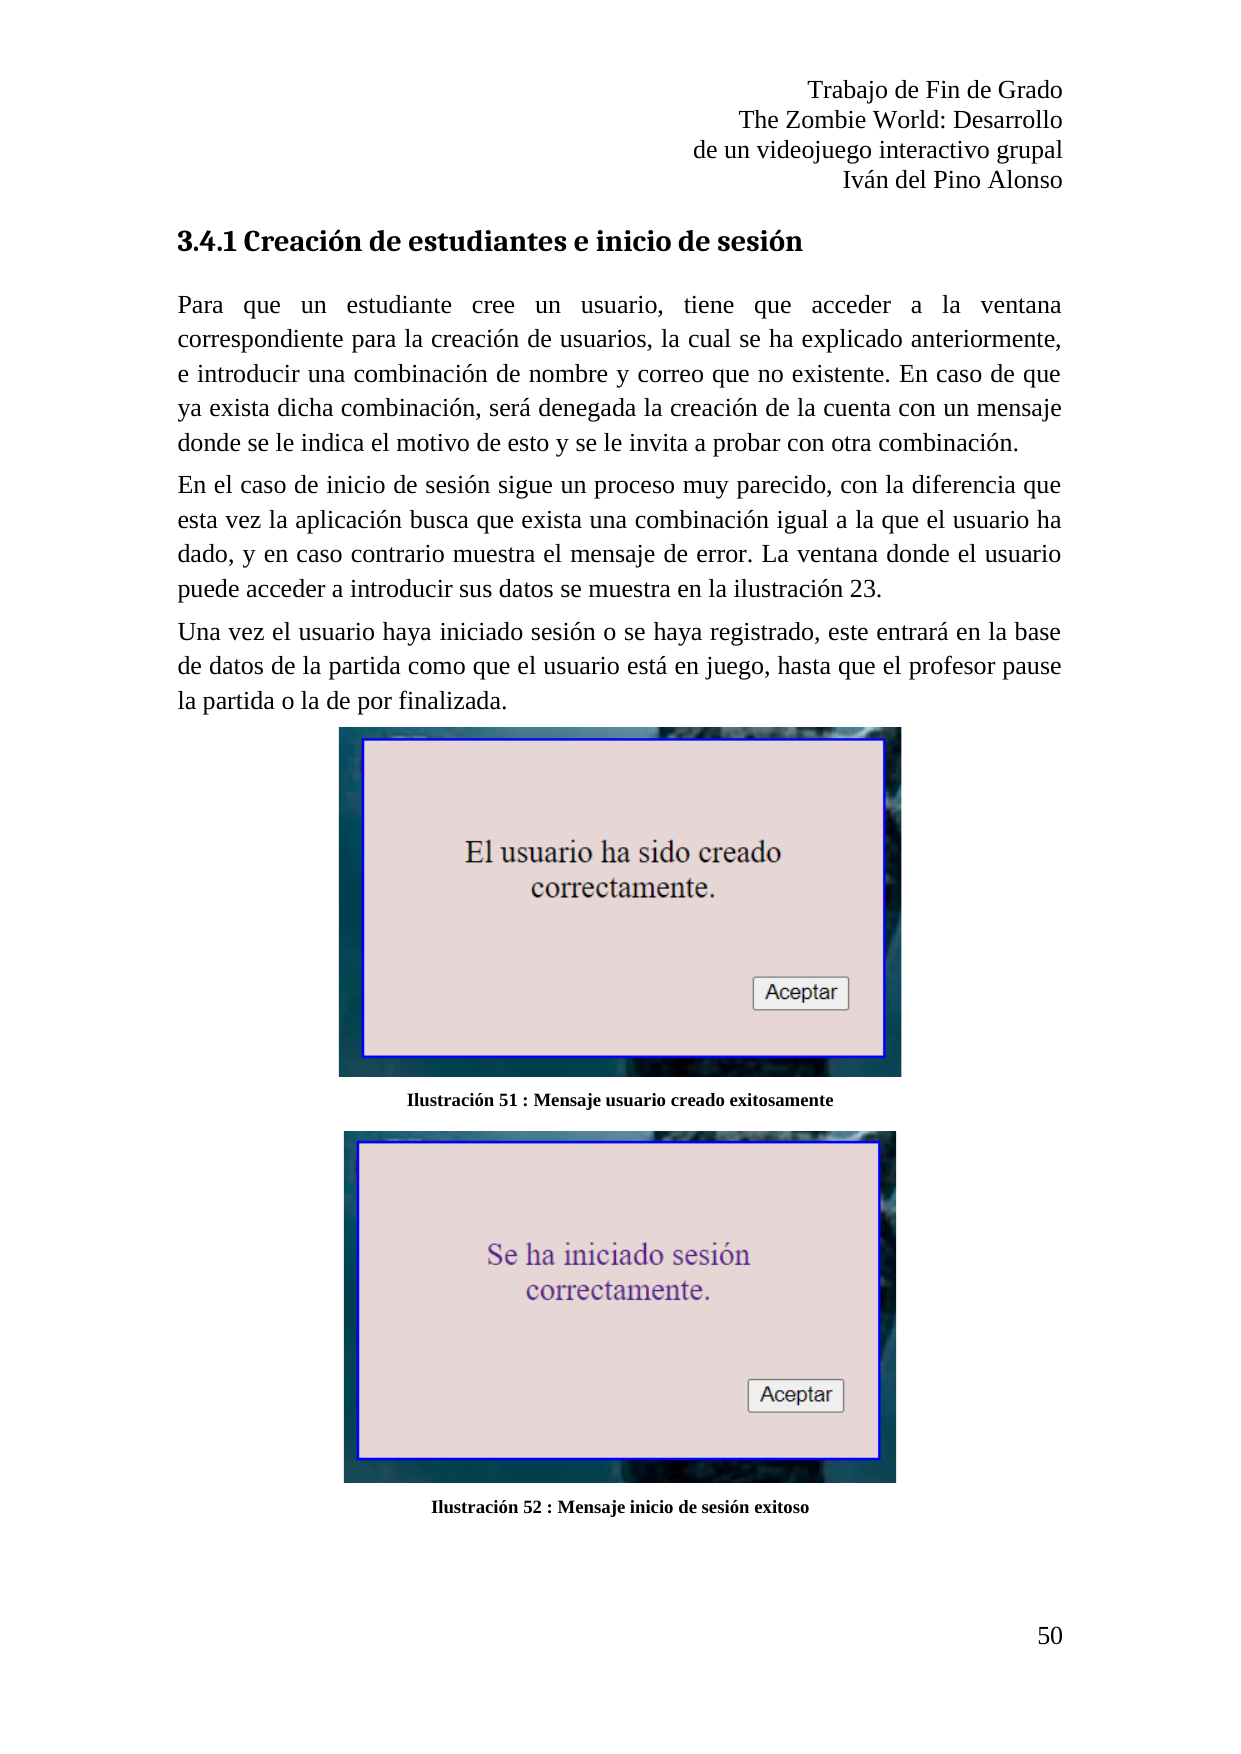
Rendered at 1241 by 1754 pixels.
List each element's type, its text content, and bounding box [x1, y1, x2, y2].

text Ilustración 52 : Mensaje inicio de sesión exitoso [177, 1496, 1063, 1517]
picture [343, 1131, 897, 1483]
picture [338, 727, 902, 1077]
subtitle 3.4.1 Creación de estudiantes e inicio de sesión [177, 224, 1063, 258]
text Ilustración 51 : Mensaje usuario creado exitosamente [177, 1089, 1063, 1111]
text Una vez el usuario haya iniciado sesión o se haya registrado, este entrará en la base de datos de la partida como que el usuario está en juego, hasta que el profesor pause la partida o la de por finalizada. [177, 616, 1063, 715]
text En el caso de inicio de sesión sigue un proceso muy parecido, con la diferencia que esta vez la aplicación busca que exista una combinación igual a la que el usuario ha dado, y en caso contrario muestra el mensaje de error. La ventana donde el usuario puede acceder a introducir sus datos se muestra en la ilustración 23. [177, 469, 1063, 603]
text Para que un estudiante cree un usuario, tiene que acceder a la ventana correspondiente para la creación de usuarios, la cual se ha explicado anteriormente, e introducir una combinación de nombre y correo que no existente. En caso de que ya exista dicha combinación, será denegada la creación de la cuenta con un mensaje donde se le indica el motivo de esto y se le invita a probar con otra combinación. [177, 289, 1063, 457]
